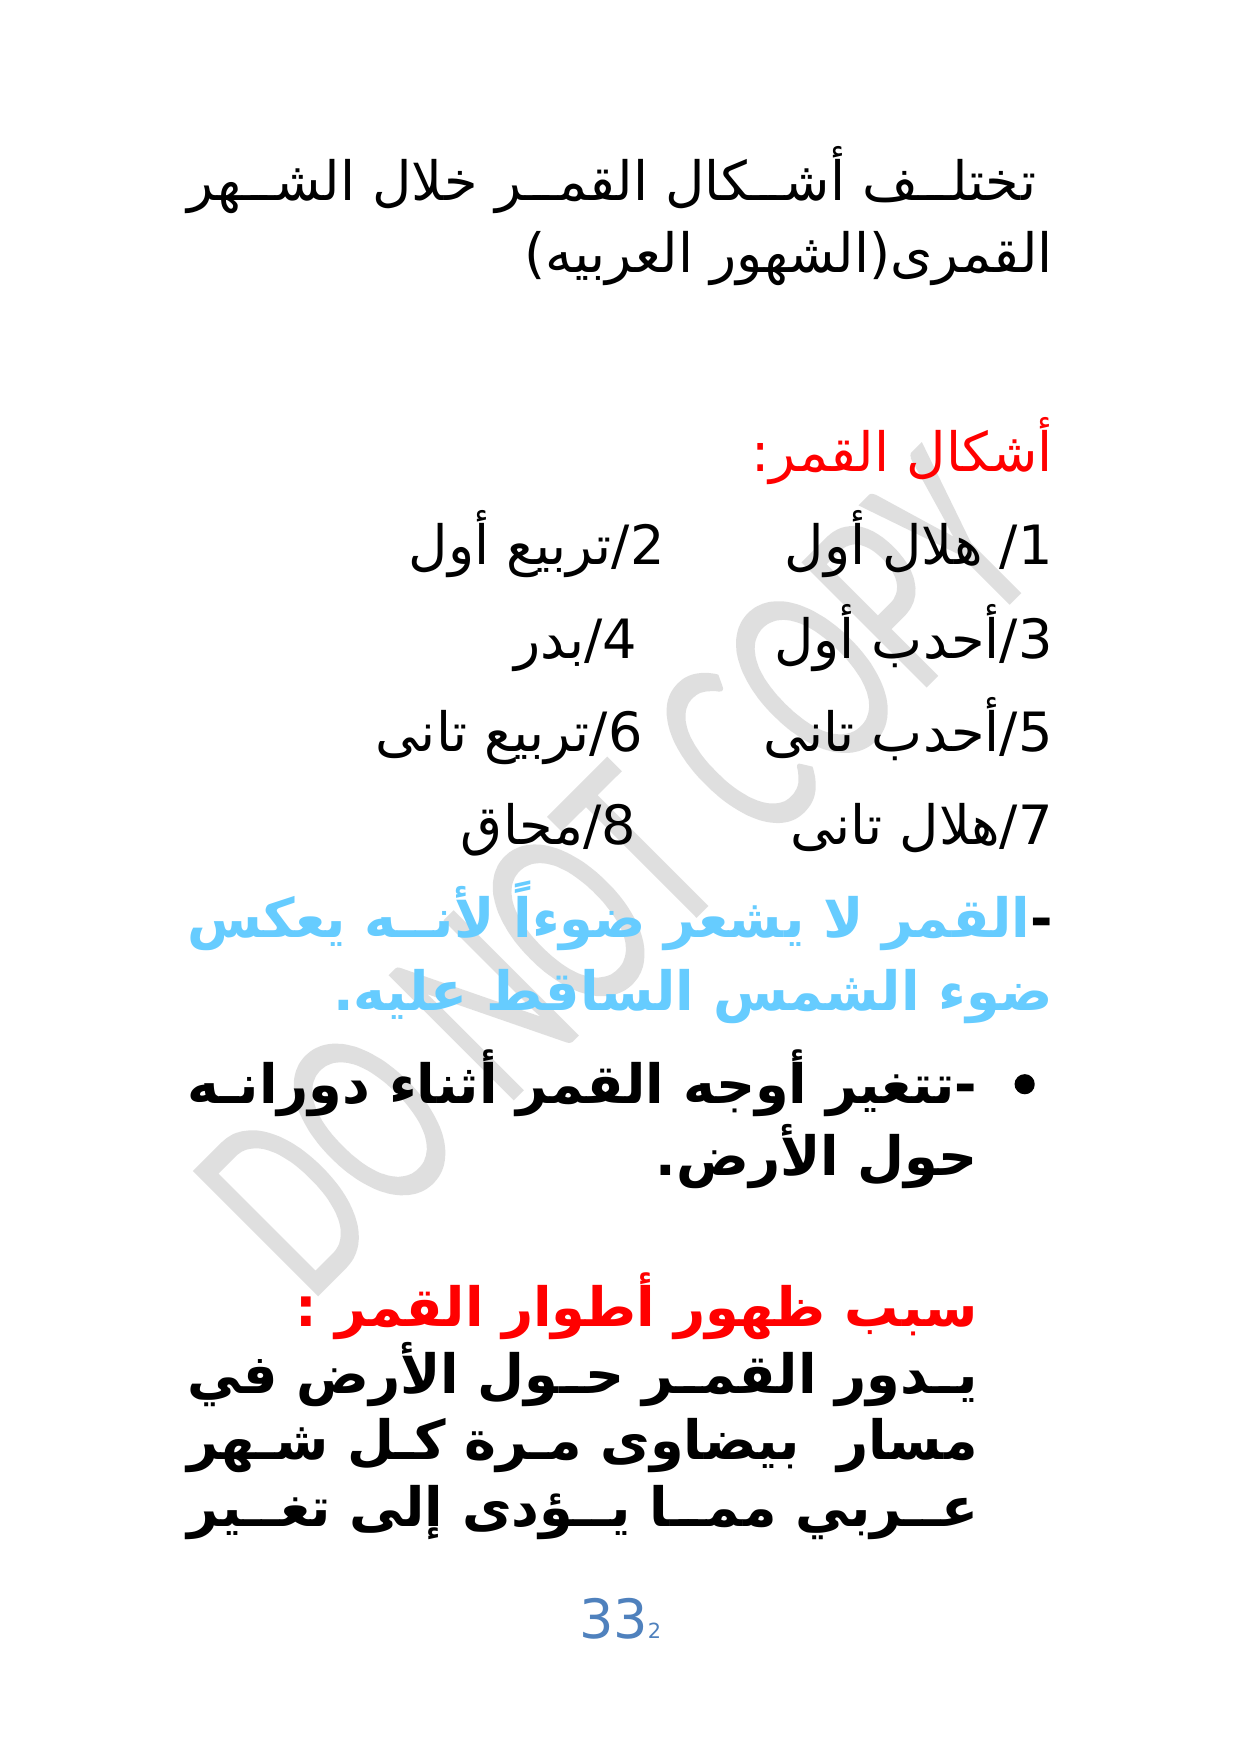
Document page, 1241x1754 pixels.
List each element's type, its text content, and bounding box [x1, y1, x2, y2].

text 7/هلال تانى 8/محاق [187, 794, 1053, 857]
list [187, 1343, 978, 1539]
text 3/أحدب أول 4/بدر [187, 608, 1053, 671]
text تختلف أشكال القمر خلال الشهر القمرى(الشهور العربيه) [187, 150, 1053, 285]
list سبب ظهور أطوار القمر : [187, 1276, 978, 1339]
text 5/أحدب تانى 6/تربيع تانى [187, 701, 1053, 764]
list -تتغير أوجه القمر أثناء دورانه حول الأرض. [187, 1053, 1016, 1188]
text 1/ هلال أول 2/تربيع أول [187, 514, 1053, 577]
text أشكال القمر: [187, 421, 1053, 484]
text -القمر لا يشعر ضوءاً لأنه يعكس ضوء الشمس الساقط عليه. [187, 887, 1053, 1023]
